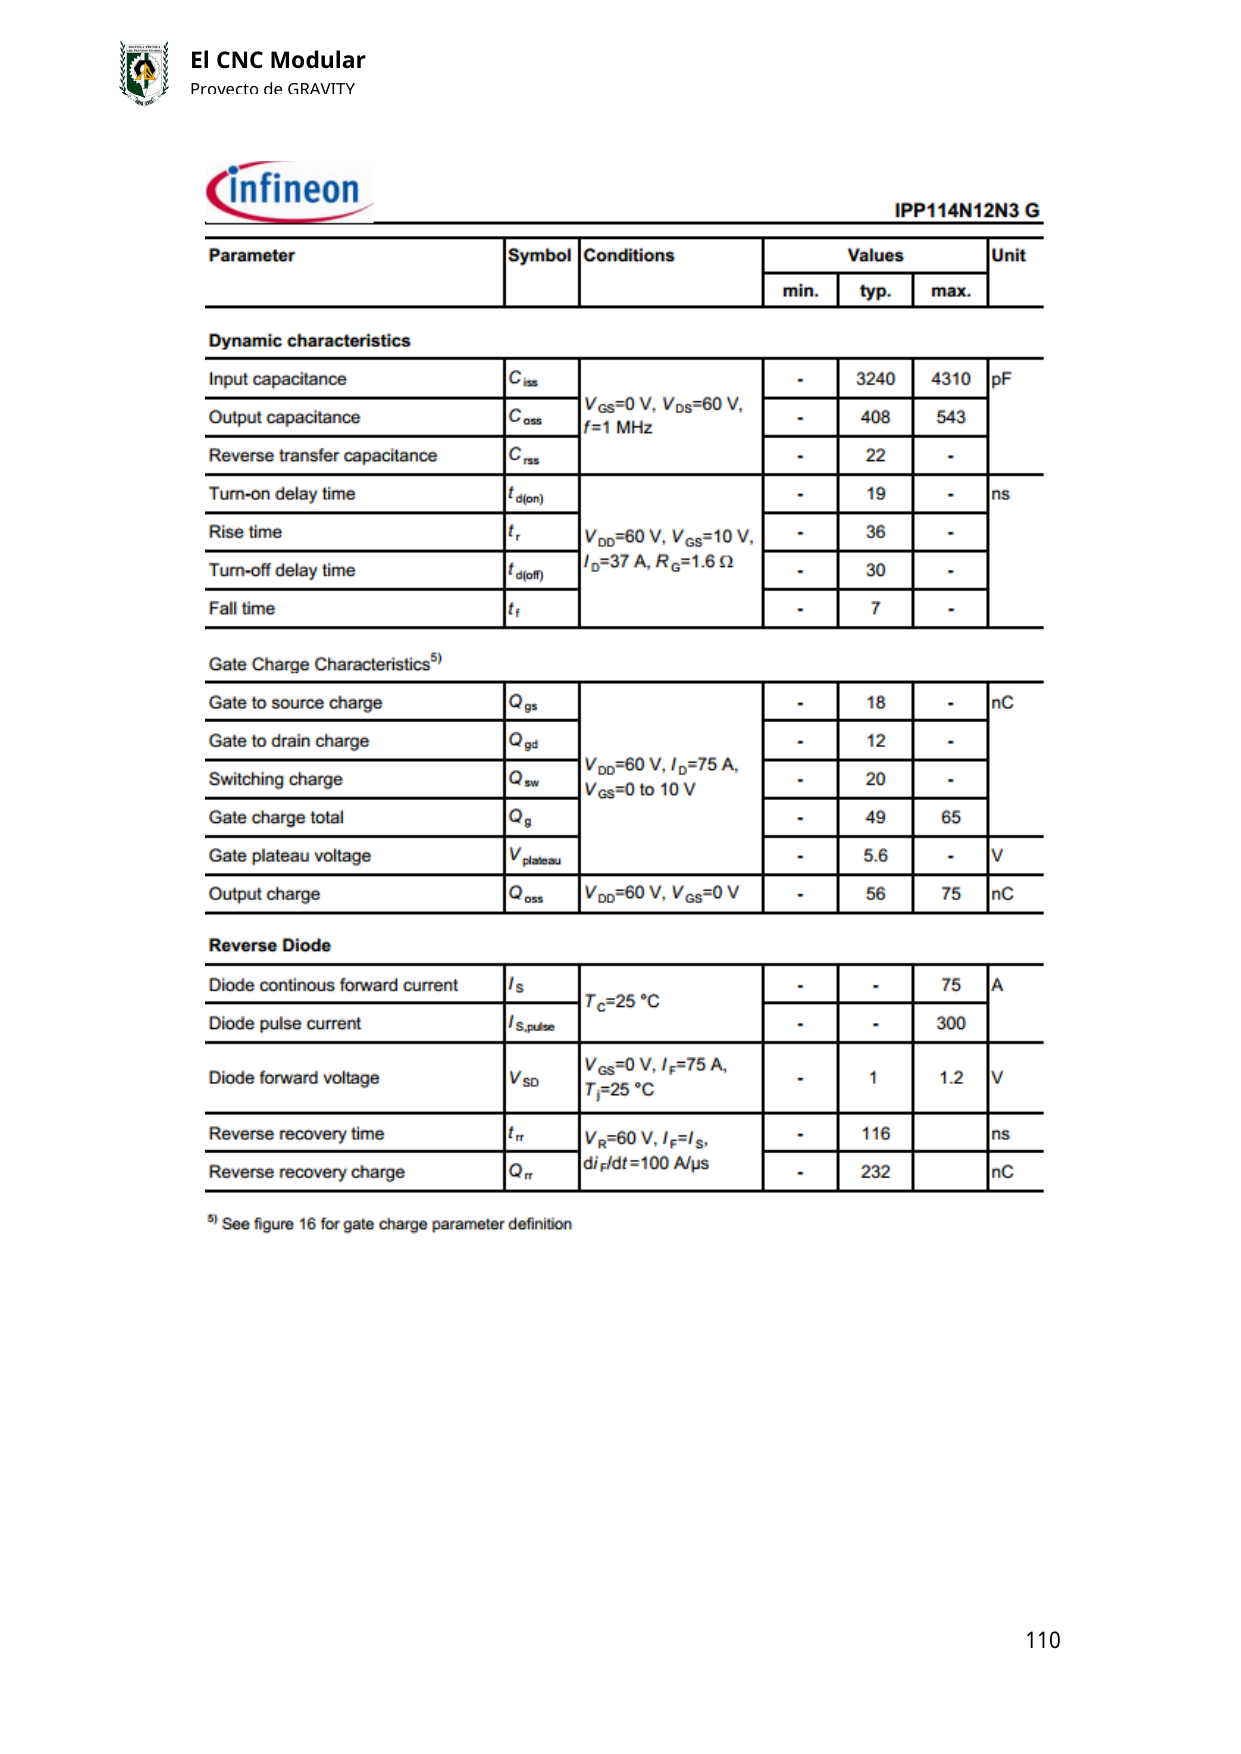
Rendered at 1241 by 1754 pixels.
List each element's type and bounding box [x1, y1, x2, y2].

picture [205, 161, 1044, 1234]
picture [119, 40, 169, 107]
